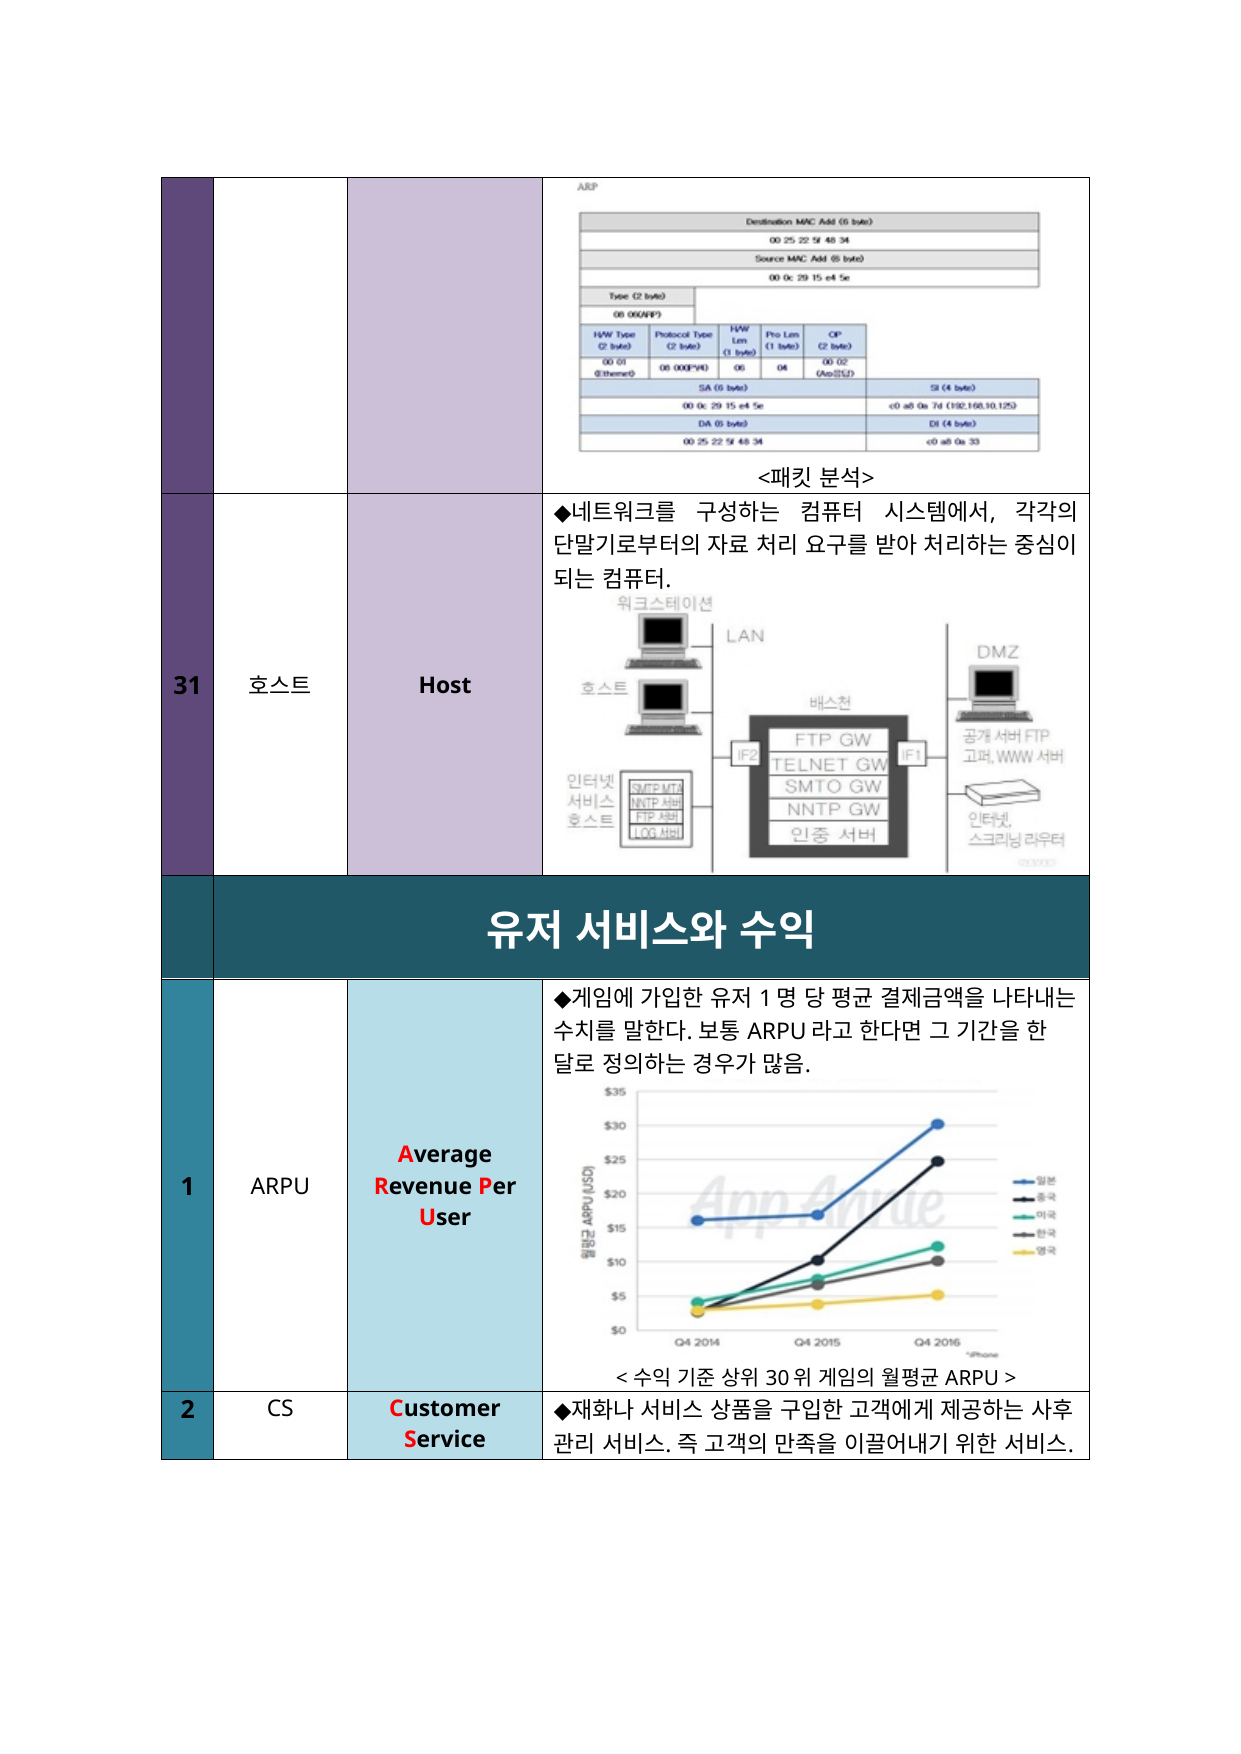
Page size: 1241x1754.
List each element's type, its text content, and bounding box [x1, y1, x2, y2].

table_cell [543, 178, 1089, 493]
table_cell 31 [162, 494, 213, 875]
table_cell ARPU [214, 980, 347, 1391]
table_cell 1 [162, 980, 213, 1391]
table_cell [543, 1392, 1089, 1459]
picture [566, 1079, 1066, 1361]
table_cell [162, 876, 213, 978]
picture [566, 593, 1066, 875]
table_cell Customer Service [348, 1392, 542, 1459]
table_cell 패킷 [214, 178, 347, 493]
picture [566, 178, 1066, 460]
table_cell 30 [162, 178, 213, 493]
table_cell Host [348, 494, 542, 875]
table_cell Packet [348, 178, 542, 493]
table_cell 유저 서비스와 수익 [214, 876, 1089, 978]
table_cell 호스트 [214, 494, 347, 875]
table_cell ◆게임에 가입한 유저 1명 당 평균 결제금액을 나타내는 수치를 말한다. 보통 ARPU라고 한다면 그 기간을 한 달로 정의하는 경우가 많음. < 수익 기준 상위 30위 게임의 월평균 ARPU > [543, 980, 1089, 1391]
table_cell Average Revenue Per User [348, 980, 542, 1391]
table_cell ◆네트워크를 구성하는 컴퓨터 시스템에서, 각각의 단말기로부터의 자료 처리 요구를 받아 처리하는 중심이 되는 컴퓨터. [543, 494, 1089, 875]
table_cell 2 [162, 1392, 213, 1459]
table_cell CS [214, 1392, 347, 1459]
